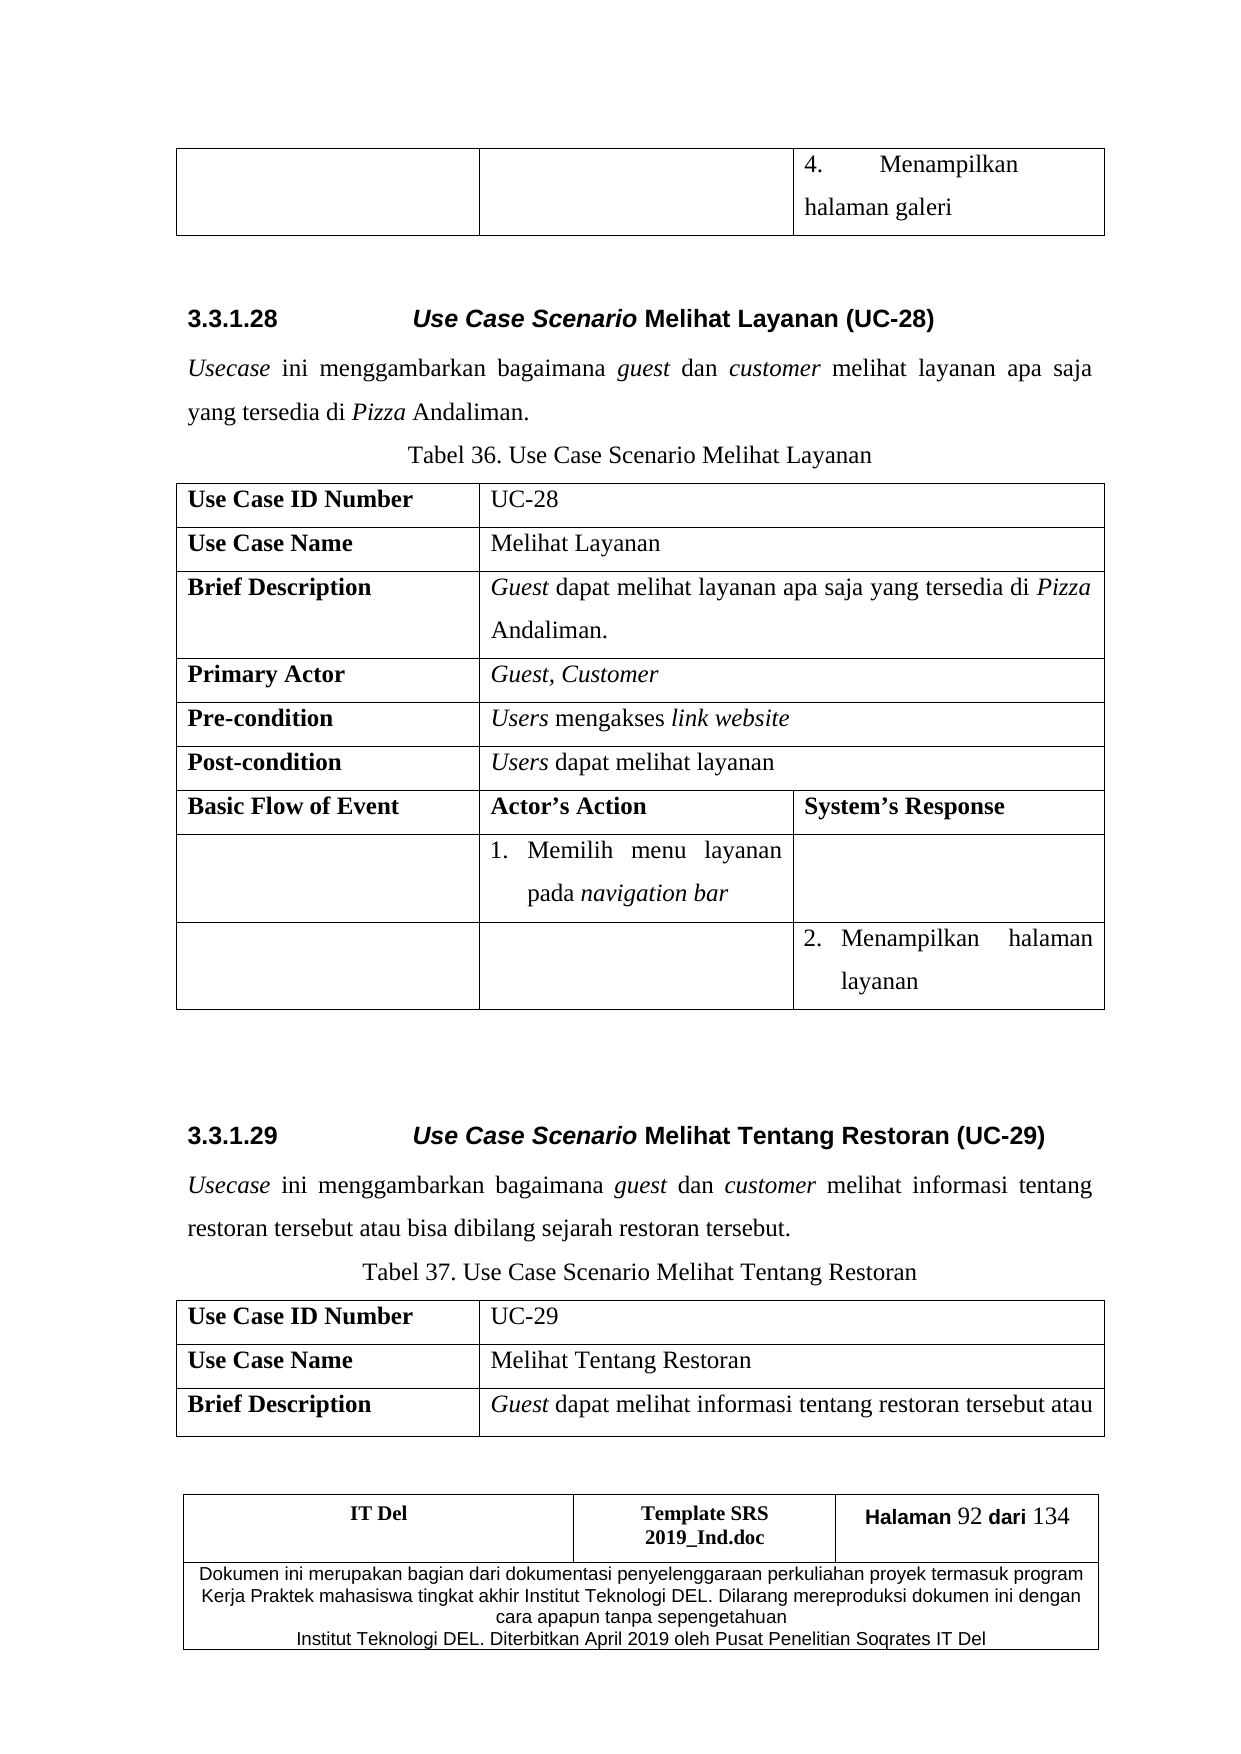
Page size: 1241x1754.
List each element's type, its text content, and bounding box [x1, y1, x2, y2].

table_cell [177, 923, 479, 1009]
table_cell Guest, Customer [480, 659, 1104, 702]
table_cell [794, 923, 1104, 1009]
table_cell Use Case Name [177, 528, 479, 571]
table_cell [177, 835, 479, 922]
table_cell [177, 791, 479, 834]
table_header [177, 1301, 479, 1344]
subtitle Use Case Scenario Melihat Layanan (UC-28) [187, 304, 1092, 333]
table_header Use Case ID Number [177, 484, 479, 527]
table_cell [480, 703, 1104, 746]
text Usecase ini menggambarkan bagaimana guest dan customer melihat informasi tentang restoran tersebut atau bisa dibilang sejarah restoran tersebut. [187, 1170, 1092, 1242]
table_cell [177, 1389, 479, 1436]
table_header UC-28 [480, 484, 1104, 527]
table_cell Melihat Layanan [480, 528, 1104, 571]
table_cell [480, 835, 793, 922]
subtitle Use Case Scenario Melihat Tentang Restoran (UC-29) [187, 1121, 1092, 1150]
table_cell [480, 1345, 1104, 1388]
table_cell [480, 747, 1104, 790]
text Tabel 37. Use Case Scenario Melihat Tentang Restoran [187, 1257, 1092, 1285]
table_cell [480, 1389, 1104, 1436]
text Usecase ini menggambarkan bagaimana guest dan customer melihat layanan apa saja yang tersedia di Pizza Andaliman. [187, 353, 1092, 425]
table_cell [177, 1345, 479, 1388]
table_cell [177, 149, 479, 235]
table_cell [480, 149, 793, 235]
table_cell Brief Description [177, 572, 479, 658]
table_cell Primary Actor [177, 659, 479, 702]
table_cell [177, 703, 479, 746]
text Tabel 36. Use Case Scenario Melihat Layanan [187, 440, 1092, 468]
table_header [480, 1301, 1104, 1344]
table_cell Menampilkan halaman galeri [794, 149, 1104, 235]
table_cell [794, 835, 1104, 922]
table_cell Guest dapat melihat layanan apa saja yang tersedia di Pizza Andaliman. [480, 572, 1104, 658]
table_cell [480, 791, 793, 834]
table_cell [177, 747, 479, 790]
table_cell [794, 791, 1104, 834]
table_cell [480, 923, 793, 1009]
